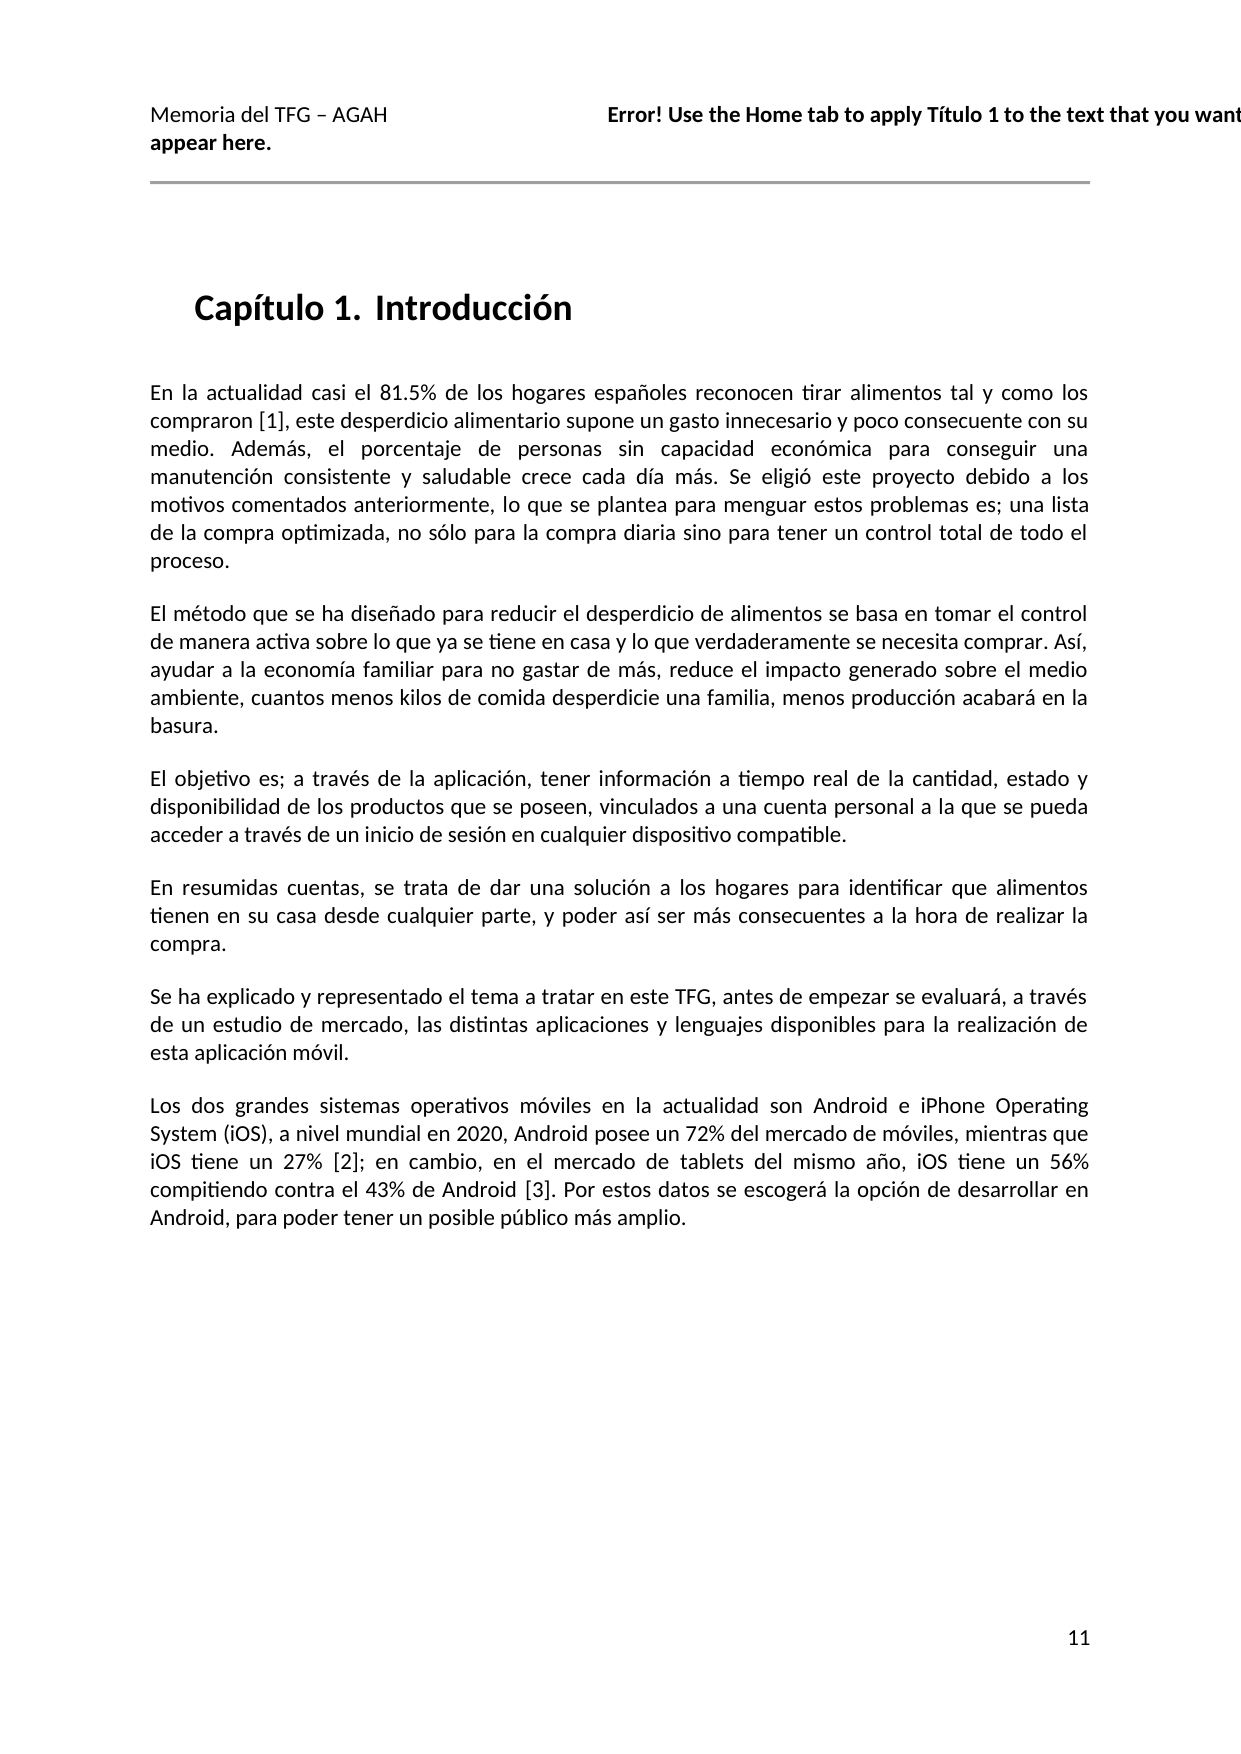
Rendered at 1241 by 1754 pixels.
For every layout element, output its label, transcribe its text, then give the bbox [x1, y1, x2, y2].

text Los dos grandes sistemas operativos móviles en la actualidad son Android e iPhone Operating System (iOS), a nivel mundial en 2020, Android posee un 72% del mercado de móviles, mientras que iOS tiene un 27% ; en cambio, en el mercado de tablets del mismo año, iOS tiene un 56% compitiendo contra el 43% de Android . Por estos datos se escogerá la opción de desarrollar en Android, para poder tener un posible público más amplio. [150, 1091, 1090, 1231]
text En resumidas cuentas, se trata de dar una solución a los hogares para identificar que alimentos tienen en su casa desde cualquier parte, y poder así ser más consecuentes a la hora de realizar la compra. [150, 873, 1090, 957]
text Se ha explicado y representado el tema a tratar en este TFG, antes de empezar se evaluará, a través de un estudio de mercado, las distintas aplicaciones y lenguajes disponibles para la realización de esta aplicación móvil. [150, 982, 1090, 1066]
text En la actualidad casi el 81.5% de los hogares españoles reconocen tirar alimentos tal y como los compraron , este desperdicio alimentario supone un gasto innecesario y poco consecuente con su medio. Además, el porcentaje de personas sin capacidad económica para conseguir una manutención consistente y saludable crece cada día más. Se eligió este proyecto debido a los motivos comentados anteriormente, lo que se plantea para menguar estos problemas es; una lista de la compra optimizada, no sólo para la compra diaria sino para tener un control total de todo el proceso. [150, 378, 1090, 574]
text El objetivo es; a través de la aplicación, tener información a tiempo real de la cantidad, estado y disponibilidad de los productos que se poseen, vinculados a una cuenta personal a la que se pueda acceder a través de un inicio de sesión en cualquier dispositivo compatible. [150, 764, 1090, 848]
subtitle Introducción [194, 284, 1090, 330]
text El método que se ha diseñado para reducir el desperdicio de alimentos se basa en tomar el control de manera activa sobre lo que ya se tiene en casa y lo que verdaderamente se necesita comprar. Así, ayudar a la economía familiar para no gastar de más, reduce el impacto generado sobre el medio ambiente, cuantos menos kilos de comida desperdicie una familia, menos producción acabará en la basura. [150, 599, 1090, 739]
